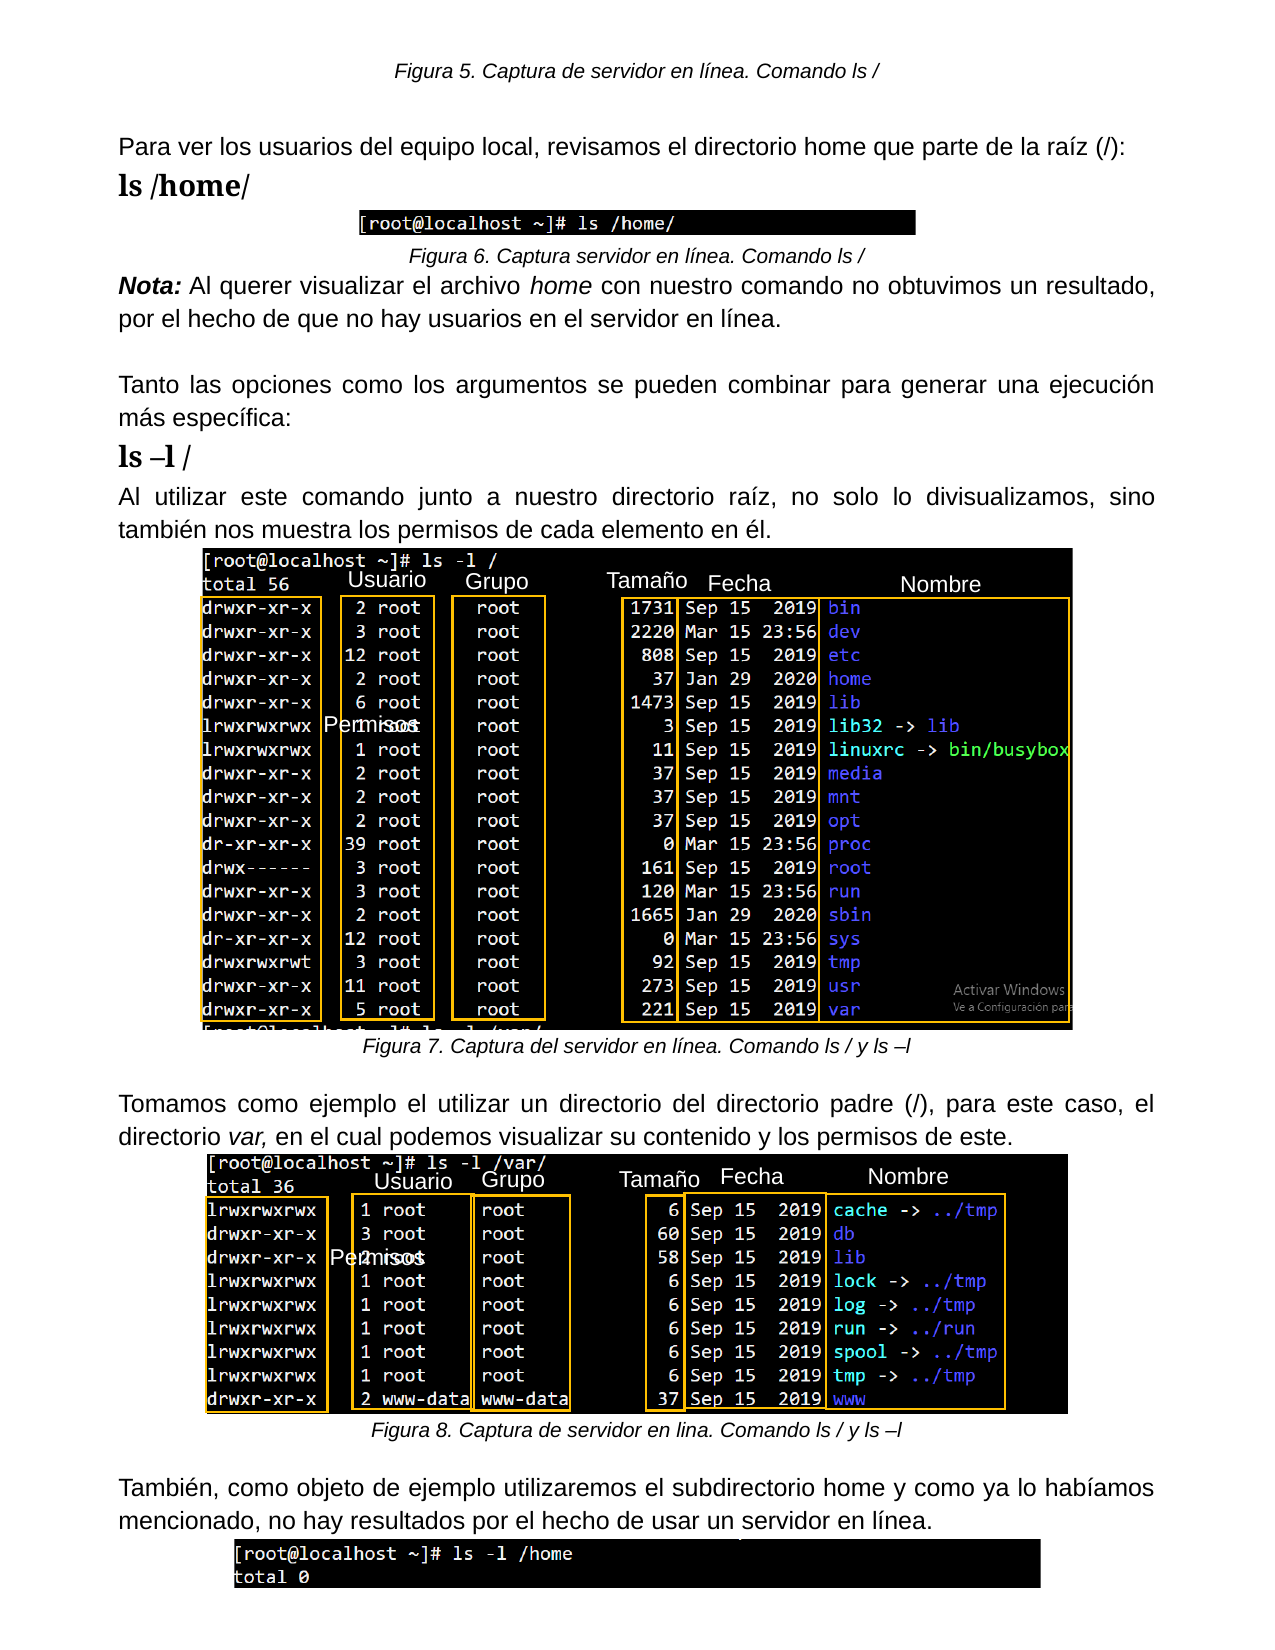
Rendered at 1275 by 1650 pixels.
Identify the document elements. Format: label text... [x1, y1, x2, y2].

picture [207, 1198, 326, 1411]
text Figura 8. Captura de servidor en lina. Comando ls / y ls –l [118, 1418, 1157, 1442]
picture [234, 1539, 1041, 1588]
text Al utilizar este comando junto a nuestro directorio raíz, no solo lo divisualizamos, sino también nos muestra los permisos de cada elemento en él. [118, 482, 1157, 544]
text Figura 6. Captura servidor en línea. Comando ls / [118, 244, 1157, 268]
picture [207, 1154, 1068, 1414]
picture [202, 598, 320, 1020]
text Figura 7. Captura del servidor en línea. Comando ls / y ls –l [118, 1034, 1157, 1058]
text Para ver los usuarios del equipo local, revisamos el directorio home que parte de la raíz (/): [118, 132, 1157, 161]
text Nota: Al querer visualizar el archivo home con nuestro comando no obtuvimos un resultado, por el hecho de que no hay usuarios en el servidor en línea. [118, 271, 1157, 333]
picture [359, 210, 916, 235]
text También, como objeto de ejemplo utilizaremos el subdirectorio home y como ya lo habíamos mencionado, no hay resultados por el hecho de usar un servidor en línea. [118, 1473, 1157, 1535]
text ls –l / [118, 436, 1157, 476]
text Figura 5. Captura de servidor en línea. Comando ls / [118, 59, 1157, 83]
text Tanto las opciones como los argumentos se pueden combinar para generar una ejecución más específica: [118, 370, 1157, 432]
text ls /home/ [118, 165, 1157, 205]
picture [202, 548, 1073, 1030]
text Tomamos como ejemplo el utilizar un directorio del directorio padre (/), para este caso, el directorio var, en el cual podemos visualizar su contenido y los permisos de este. [118, 1089, 1157, 1150]
